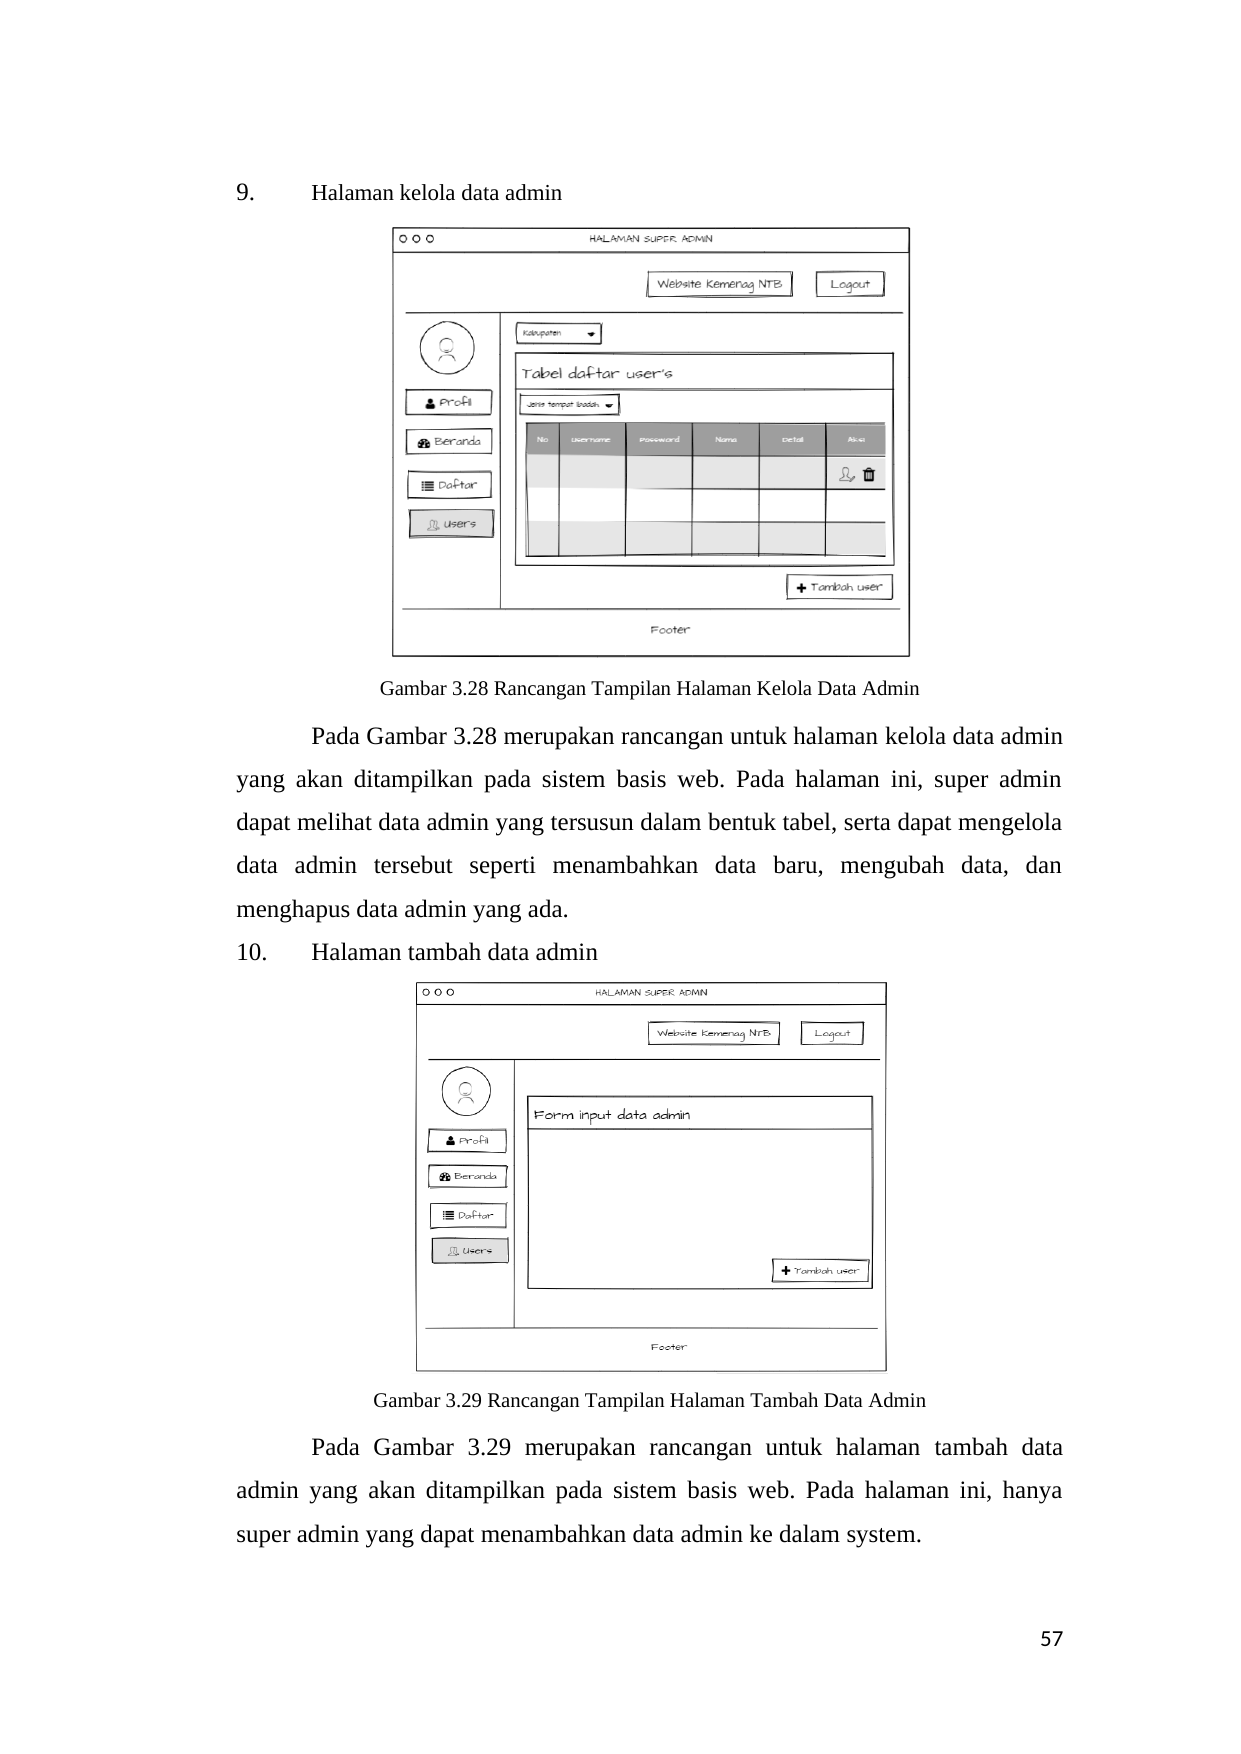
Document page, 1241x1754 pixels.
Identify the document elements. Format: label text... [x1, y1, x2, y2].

picture [411, 980, 888, 1374]
list Halaman kelola data admin [236, 177, 1063, 206]
text Gambar 3.29 Rancangan Tampilan Halaman Tambah Data Admin [236, 1388, 1063, 1412]
text Pada Gambar 3.28 merupakan rancangan untuk halaman kelola data admin yang akan ditampilkan pada sistem basis web. Pada halaman ini, super admin dapat melihat data admin yang tersusun dalam bentuk tabel, serta dapat mengelola data admin tersebut seperti menambahkan data baru, mengubah data, dan menghapus data admin yang ada. [236, 721, 1063, 922]
picture [384, 220, 915, 663]
list Halaman tambah data admin [236, 937, 1063, 966]
text Pada Gambar 3.29 merupakan rancangan untuk halaman tambah data admin yang akan ditampilkan pada sistem basis web. Pada halaman ini, hanya super admin yang dapat menambahkan data admin ke dalam system. [236, 1432, 1063, 1547]
text Gambar 3.28 Rancangan Tampilan Halaman Kelola Data Admin [236, 676, 1063, 700]
